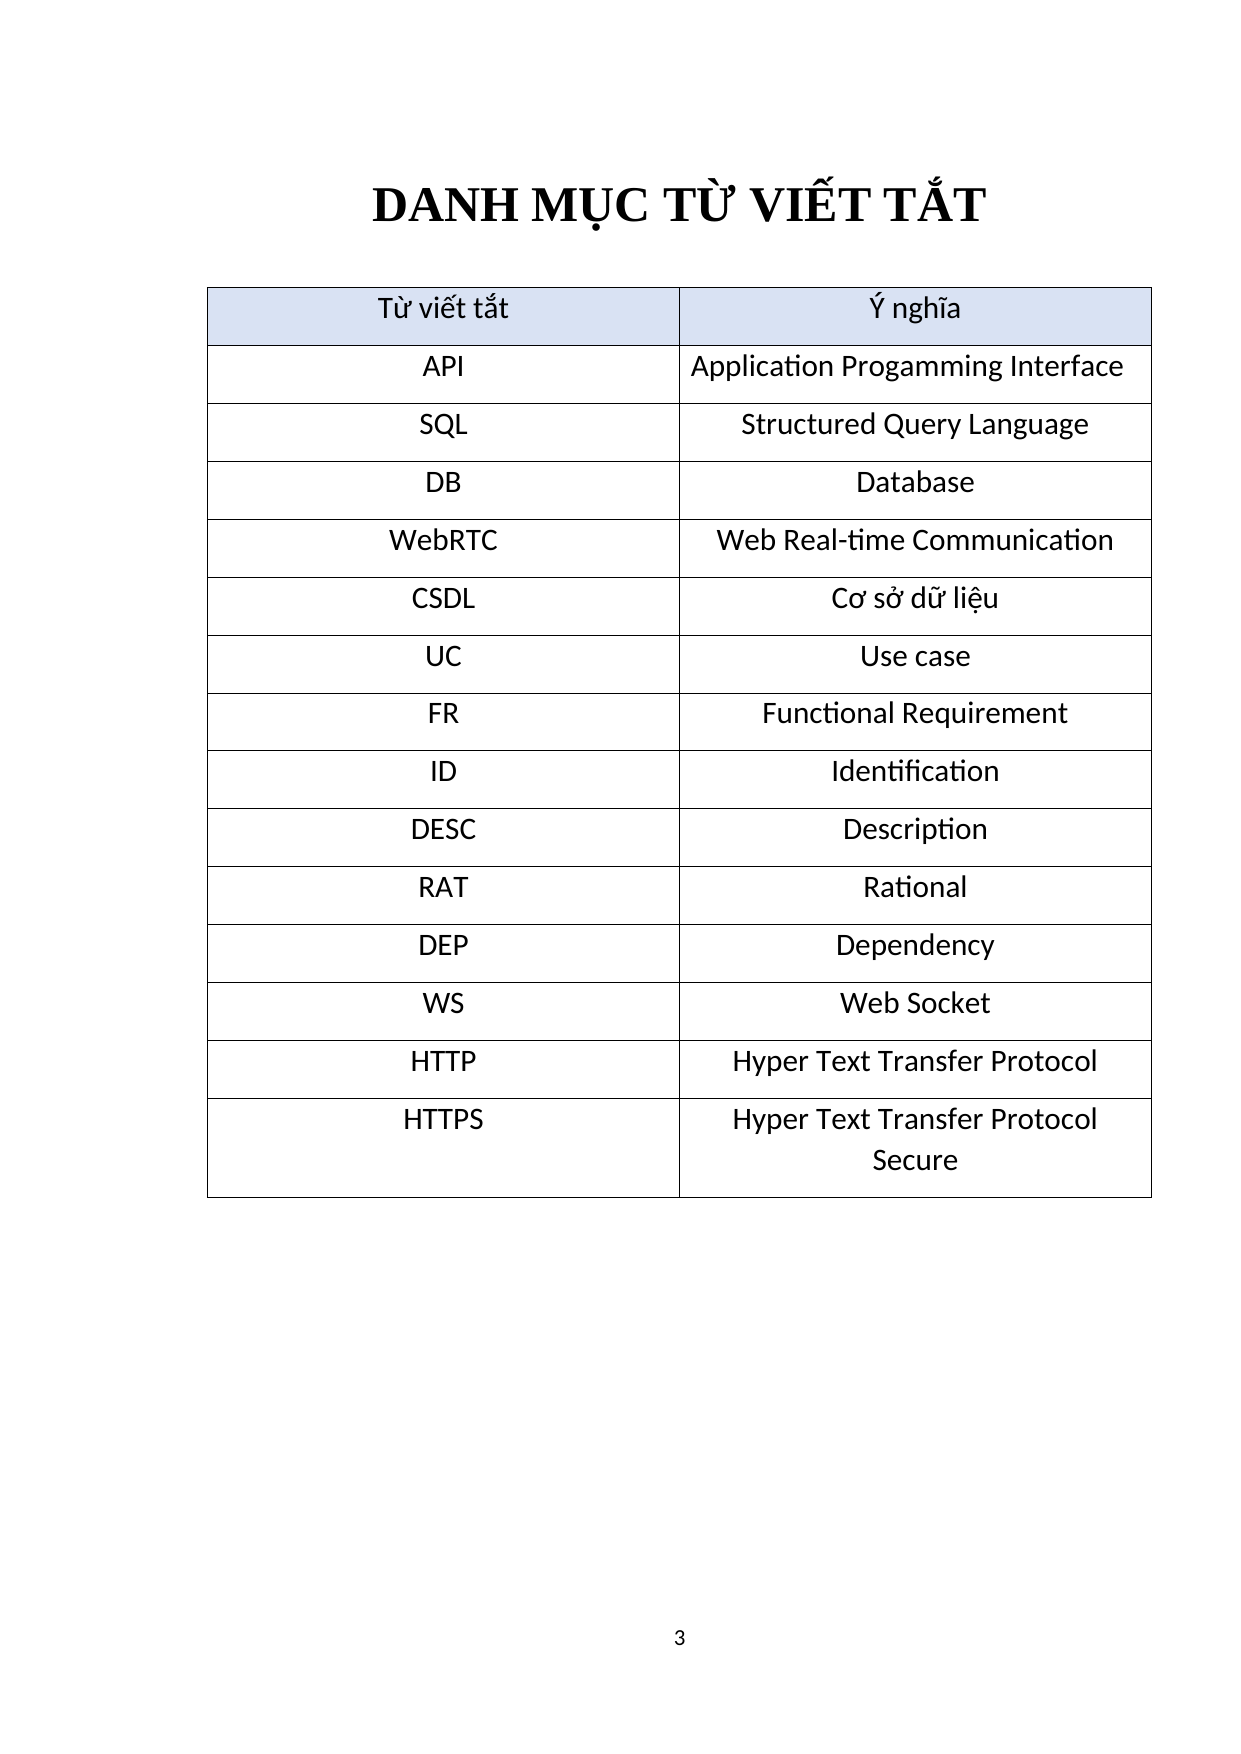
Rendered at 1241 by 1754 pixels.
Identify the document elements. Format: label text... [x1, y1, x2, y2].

table_cell DB [208, 462, 679, 519]
table_cell UC [208, 636, 679, 692]
table_cell FR [208, 694, 679, 750]
table_cell Web Real-time Communication [680, 520, 1151, 577]
table_cell API [208, 346, 679, 403]
table_header Từ viết tắt [208, 288, 679, 345]
table_cell Use case [680, 636, 1151, 692]
table_cell Description [680, 809, 1151, 866]
table_cell Hyper Text Transfer Protocol Secure [680, 1099, 1151, 1197]
table_cell RAT [208, 867, 679, 924]
table_cell Dependency [680, 925, 1151, 982]
subtitle DANH MỤC TỪ VIẾT TẮT [207, 175, 1152, 232]
table_cell Identification [680, 751, 1151, 808]
table_cell HTTP [208, 1041, 679, 1098]
table_cell WebRTC [208, 520, 679, 577]
table_cell Application Progamming Interface [680, 346, 1151, 403]
table_cell ID [208, 751, 679, 808]
table_cell Hyper Text Transfer Protocol [680, 1041, 1151, 1098]
table_cell Functional Requirement [680, 694, 1151, 750]
table_cell Structured Query Language [680, 404, 1151, 461]
table_cell Web Socket [680, 983, 1151, 1040]
table_cell SQL [208, 404, 679, 461]
table_header Ý nghĩa [680, 288, 1151, 345]
table_cell DEP [208, 925, 679, 982]
table_cell Database [680, 462, 1151, 519]
table_cell Cơ sở dữ liệu [680, 578, 1151, 634]
table_cell HTTPS [208, 1099, 679, 1197]
table_cell Rational [680, 867, 1151, 924]
table_cell CSDL [208, 578, 679, 634]
table_cell DESC [208, 809, 679, 866]
table_cell WS [208, 983, 679, 1040]
